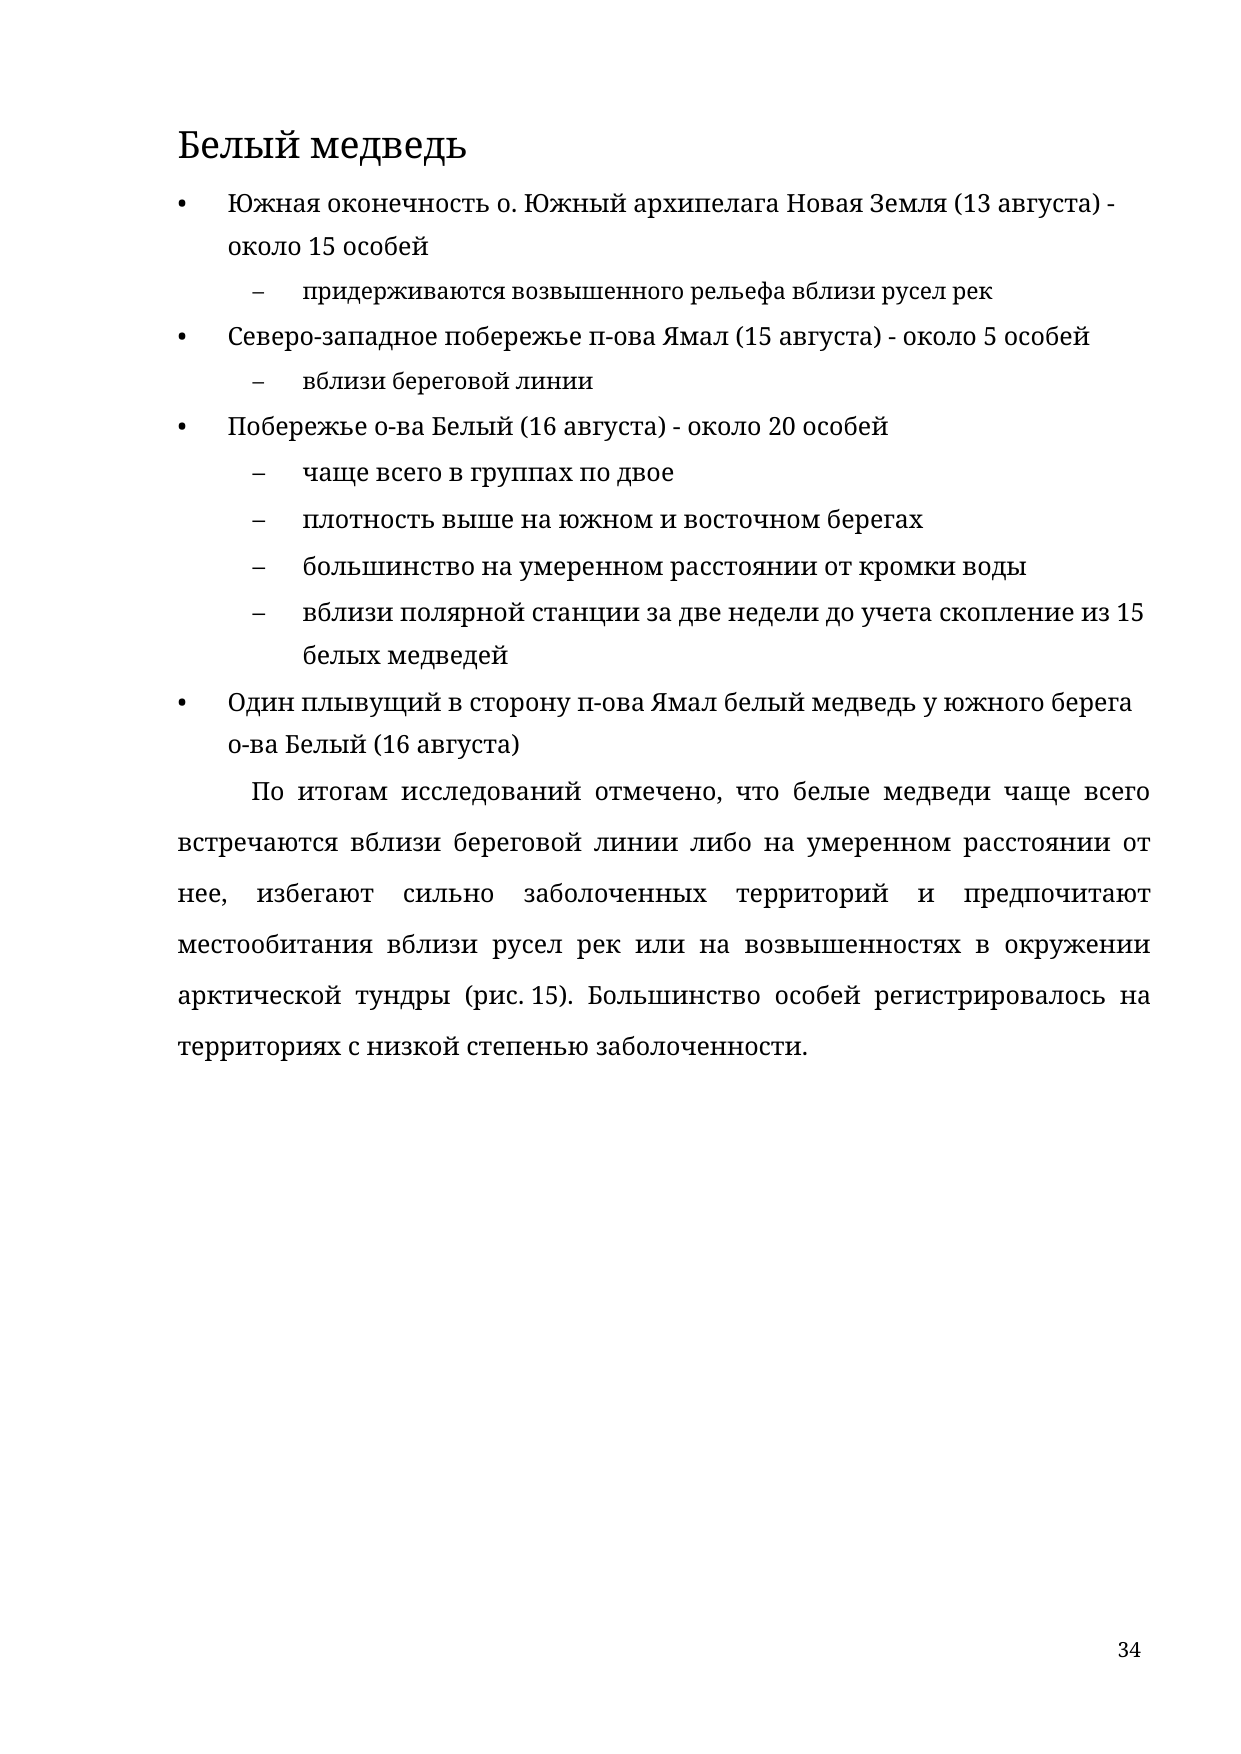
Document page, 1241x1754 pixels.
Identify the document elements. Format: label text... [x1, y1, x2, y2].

list Побережье о-ва Белый (16 августа) - около 20 особей [177, 408, 1152, 442]
list вблизи береговой линии [252, 365, 1152, 396]
list придерживаются возвышенного рельефа вблизи русел рек [252, 275, 1152, 306]
text По итогам исследований отмечено, что белые медведи чаще всего встречаются вблизи береговой линии либо на умеренном расстоянии от нее, избегают сильно заболоченных территорий и предпочитают местообитания вблизи русел рек или на возвышенностях в окружении арктической тундры (рис. 15). Большинство особей регистрировалось на территориях с низкой степенью заболоченности. [177, 773, 1152, 1063]
list большинство на умеренном расстоянии от кромки воды [252, 548, 1152, 582]
list Один плывущий в сторону п-ова Ямал белый медведь у южного берега о-ва Белый (16 августа) [177, 684, 1152, 761]
list вблизи полярной станции за две недели до учета скопление из 15 белых медведей [252, 595, 1152, 672]
list чаще всего в группах по двое [252, 455, 1152, 489]
subtitle Белый медведь [177, 118, 1152, 169]
list Северо-западное побережье п-ова Ямал (15 августа) - около 5 особей [177, 318, 1152, 352]
list плотность выше на южном и восточном берегах [252, 502, 1152, 536]
list Южная оконечность о. Южный архипелага Новая Земля (13 августа) - около 15 особей [177, 186, 1152, 263]
